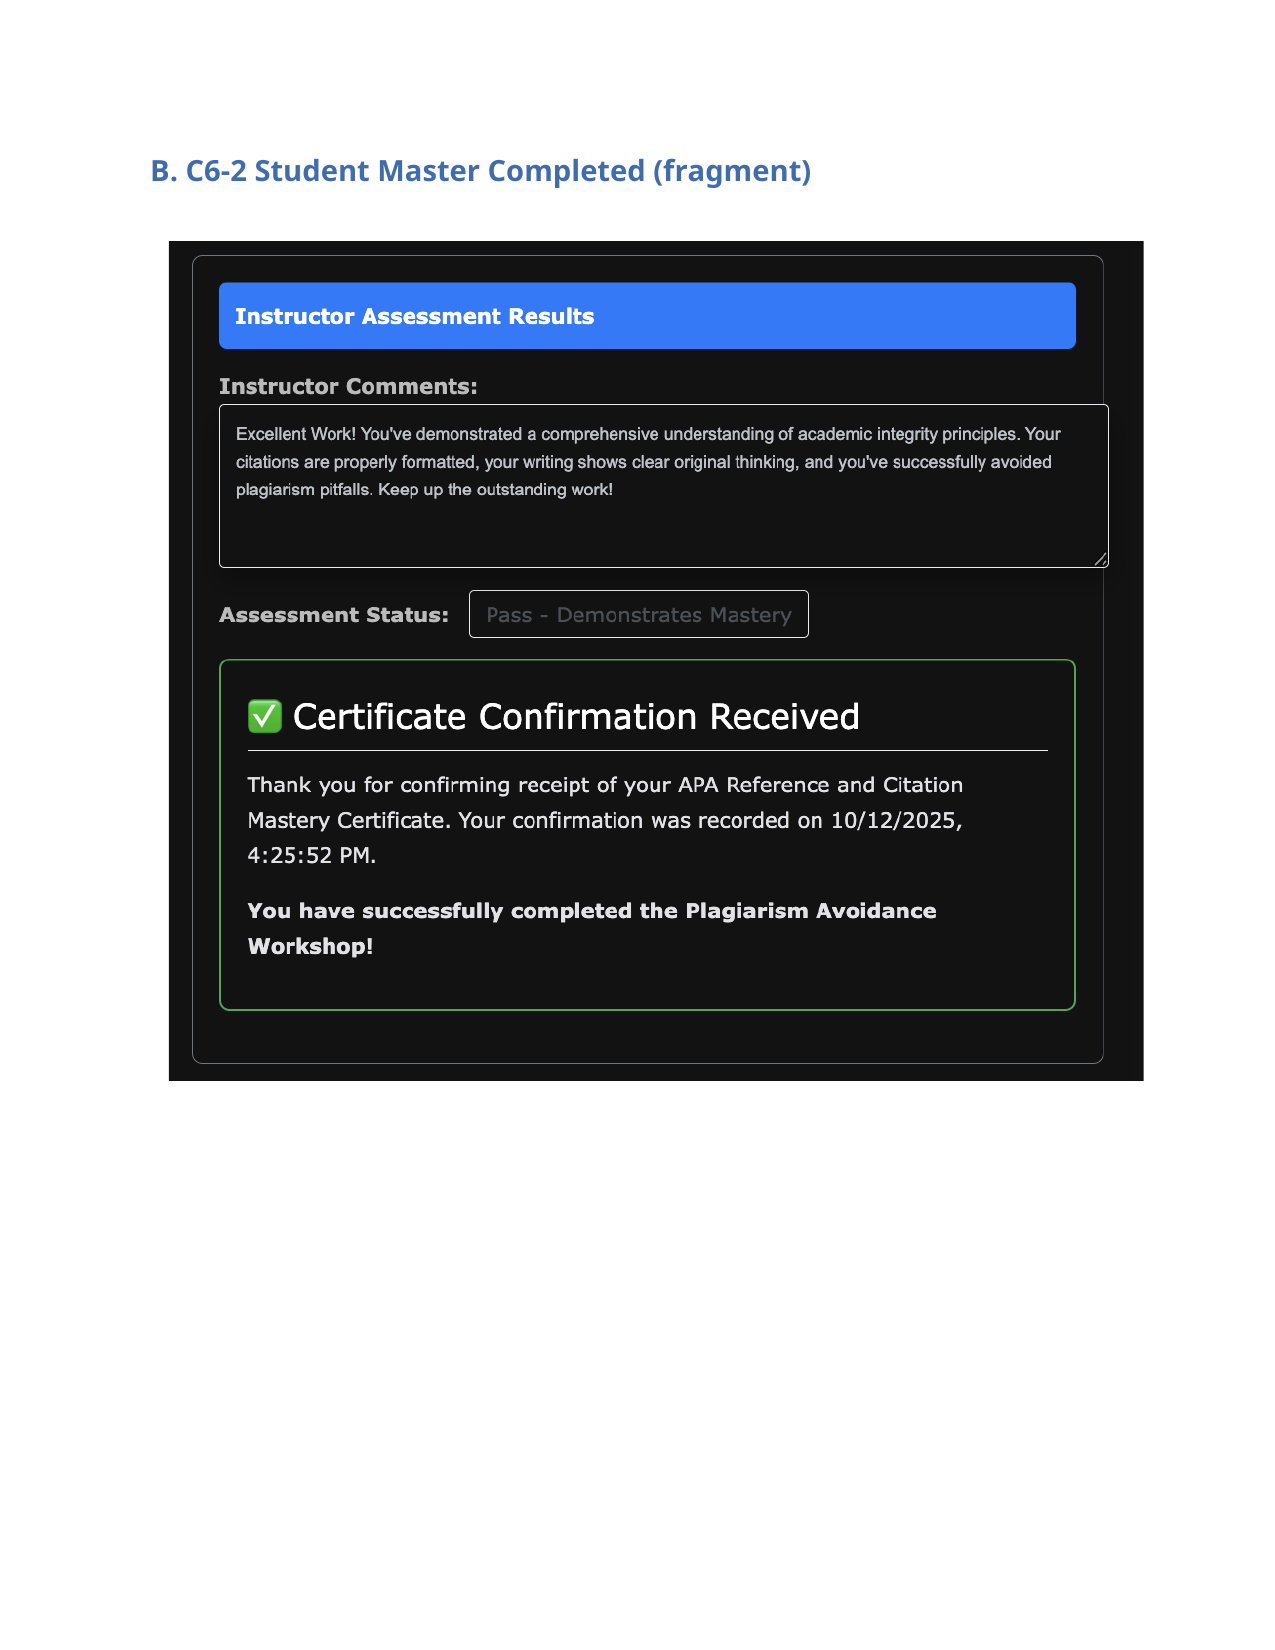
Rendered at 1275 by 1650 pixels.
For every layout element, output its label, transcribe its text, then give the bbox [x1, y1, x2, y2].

text B. C6-2 Student Master Completed (fragment) [150, 150, 1125, 190]
